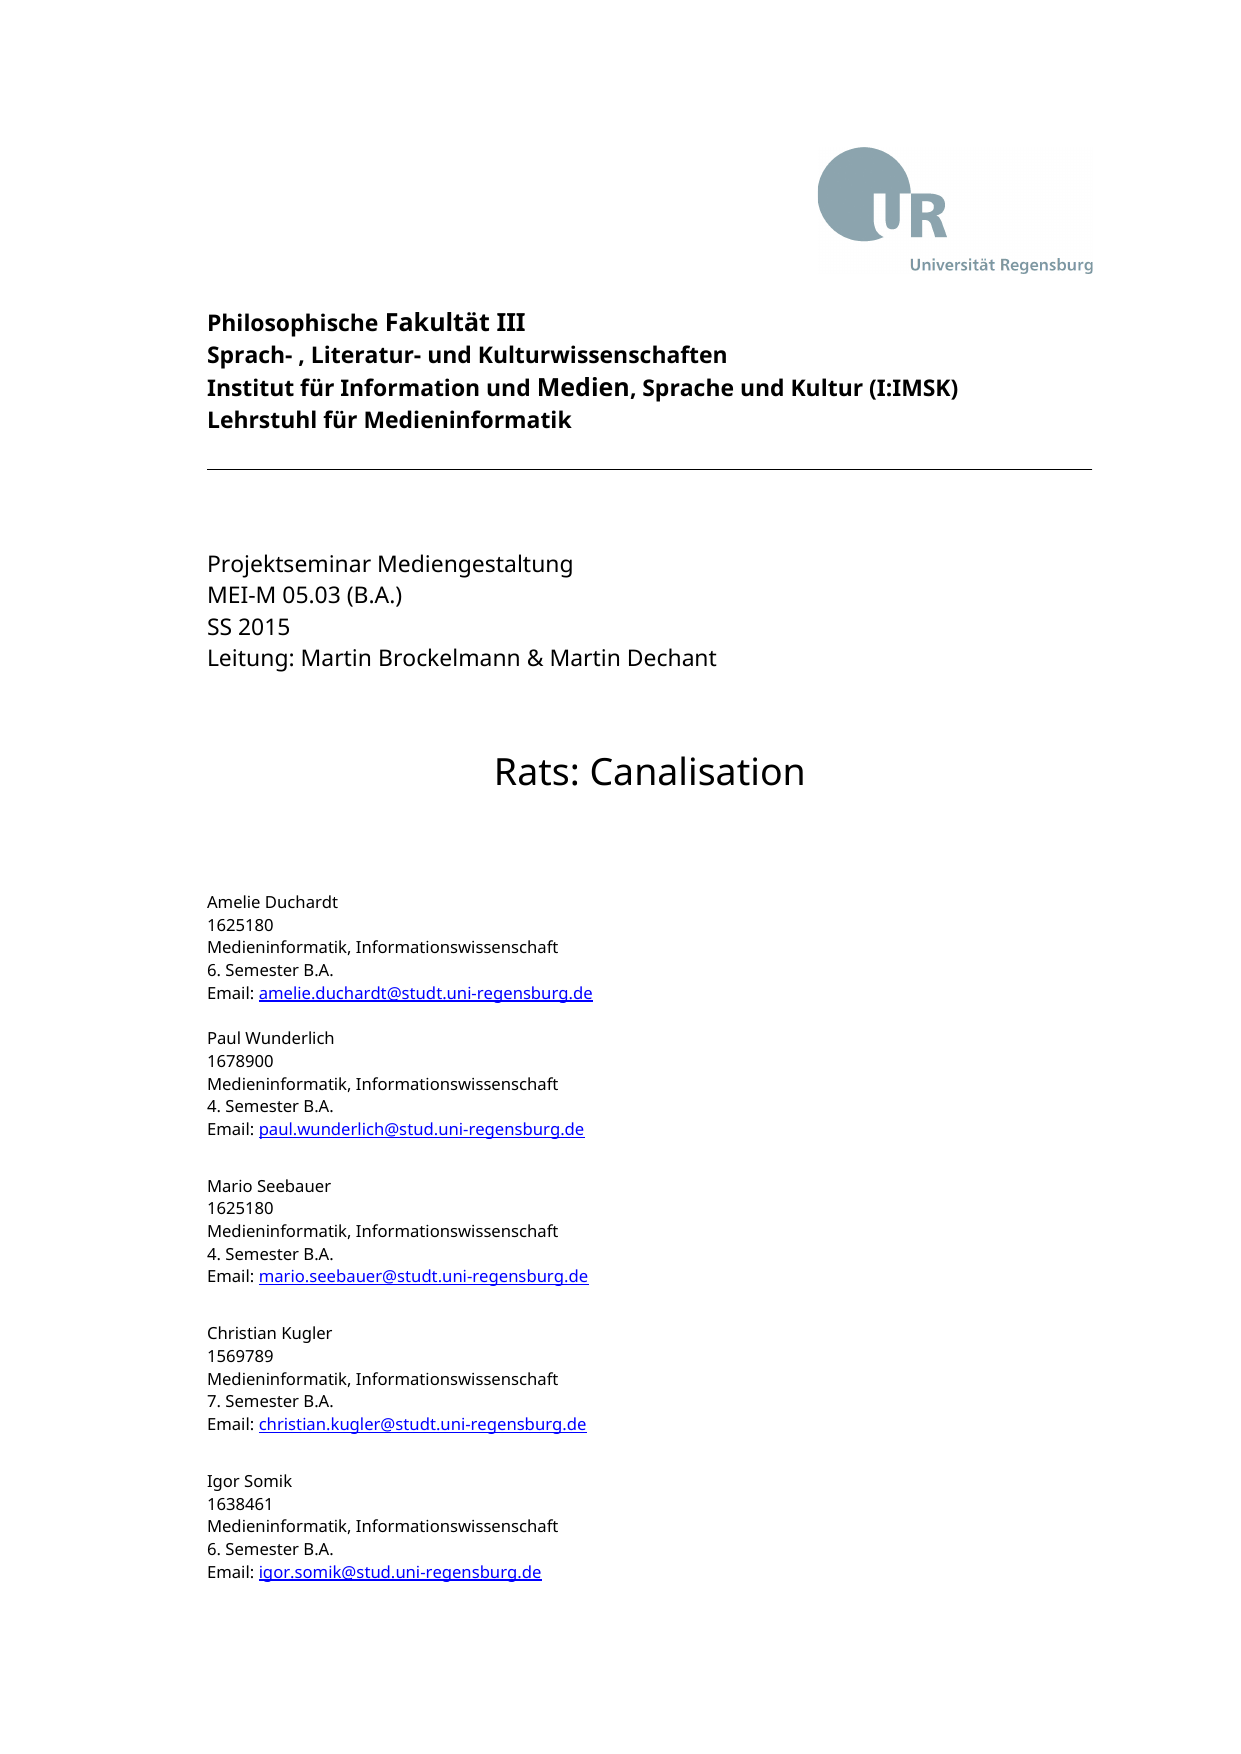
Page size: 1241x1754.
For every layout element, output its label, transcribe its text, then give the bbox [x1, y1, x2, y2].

text 7. Semester B.A. [207, 1390, 1092, 1413]
text SS 2015 [207, 611, 1092, 642]
title Rats: Canalisation [207, 745, 1092, 796]
text Christian Kugler [207, 1322, 1092, 1344]
text Email: christian.kugler@studt.uni-regensburg.de [207, 1413, 1092, 1435]
text Philosophische Fakultät III [207, 304, 1092, 339]
text 1569789 [207, 1344, 1092, 1367]
text Mario Seebauer [207, 1174, 1092, 1197]
text 6. Semester B.A. [207, 1538, 1092, 1560]
text Email: mario.seebauer@studt.uni-regensburg.de [207, 1265, 1092, 1288]
text Institut für Information und Medien, Sprache und Kultur (I:IMSK) Lehrstuhl für Medieninformatik [207, 370, 1092, 435]
text 6. Semester B.A. [207, 958, 1092, 981]
text Sprach- , Literatur- und Kulturwissenschaften [207, 339, 1092, 370]
text Amelie Duchardt [207, 890, 1092, 913]
text Email: igor.somik@stud.uni-regensburg.de [207, 1560, 1092, 1583]
text 1625180 [207, 913, 1092, 936]
text Email: paul.wunderlich@stud.uni-regensburg.de [207, 1117, 1092, 1140]
text 4. Semester B.A. [207, 1095, 1092, 1117]
text Projektseminar Mediengestaltung [207, 548, 1092, 579]
text Medieninformatik, Informationswissenschaft [207, 1367, 1092, 1390]
text Leitung: Martin Brockelmann & Martin Dechant [207, 642, 1092, 673]
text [207, 1515, 1092, 1538]
text 4. Semester B.A. [207, 1242, 1092, 1265]
text 1638461 [207, 1492, 1092, 1515]
text Medieninformatik, Informationswissenschaft [207, 1072, 1092, 1095]
text Medieninformatik, Informationswissenschaft [207, 936, 1092, 958]
text Medieninformatik, Informationswissenschaft [207, 1220, 1092, 1242]
text MEI-M 05.03 (B.A.) [207, 579, 1092, 611]
text Igor Somik [207, 1469, 1092, 1492]
picture [817, 147, 1093, 274]
text Paul Wunderlich [207, 1027, 1092, 1049]
text Email: amelie.duchardt@studt.uni-regensburg.de [207, 981, 1092, 1004]
text 1625180 [207, 1197, 1092, 1220]
text 1678900 [207, 1049, 1092, 1072]
